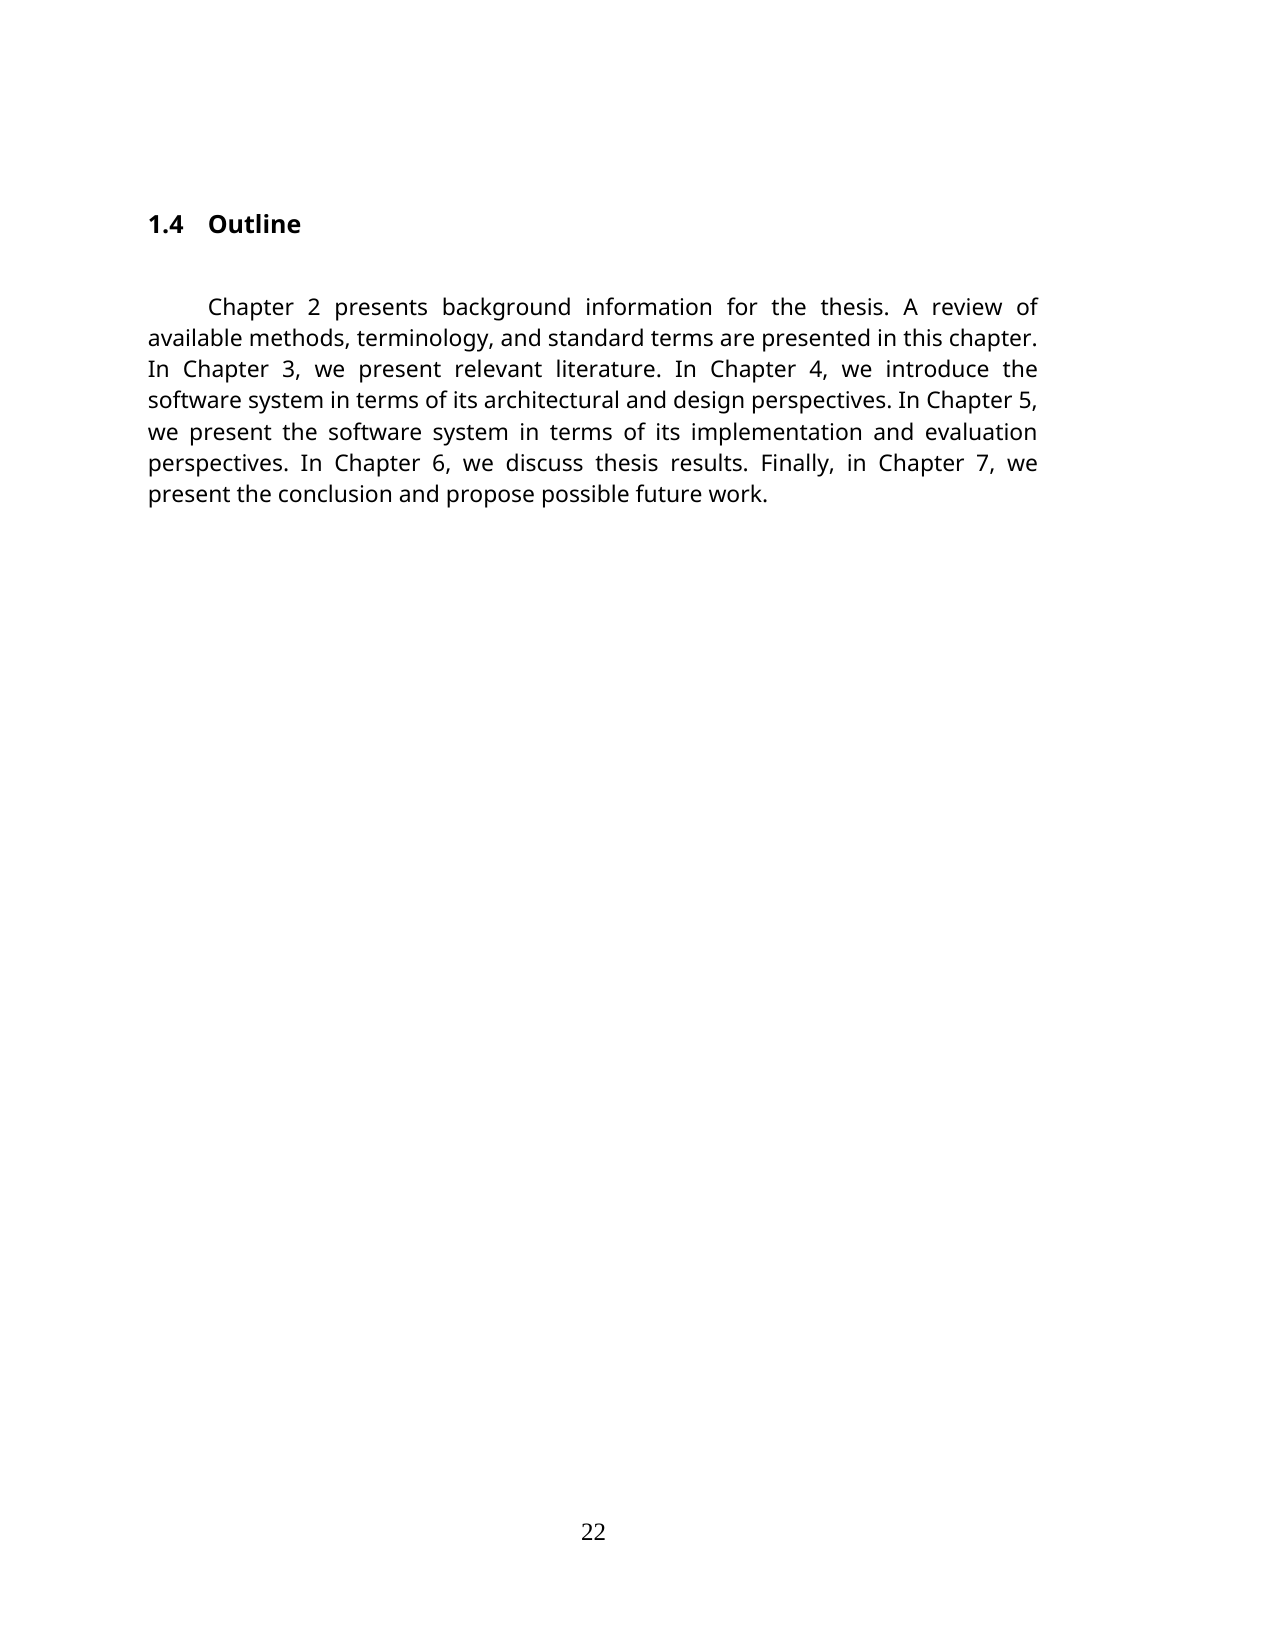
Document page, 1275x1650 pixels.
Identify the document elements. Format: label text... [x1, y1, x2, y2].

text Chapter 2 presents background information for the thesis. A review of available methods, terminology, and standard terms are presented in this chapter. In Chapter 3, we present relevant literature. In Chapter 4, we introduce the software system in terms of its architectural and design perspectives. In Chapter 5, we present the software system in terms of its implementation and evaluation perspectives. In Chapter 6, we discuss thesis results. Finally, in Chapter 7, we present the conclusion and propose possible future work. [148, 290, 1039, 509]
subtitle Outline [148, 207, 1039, 241]
